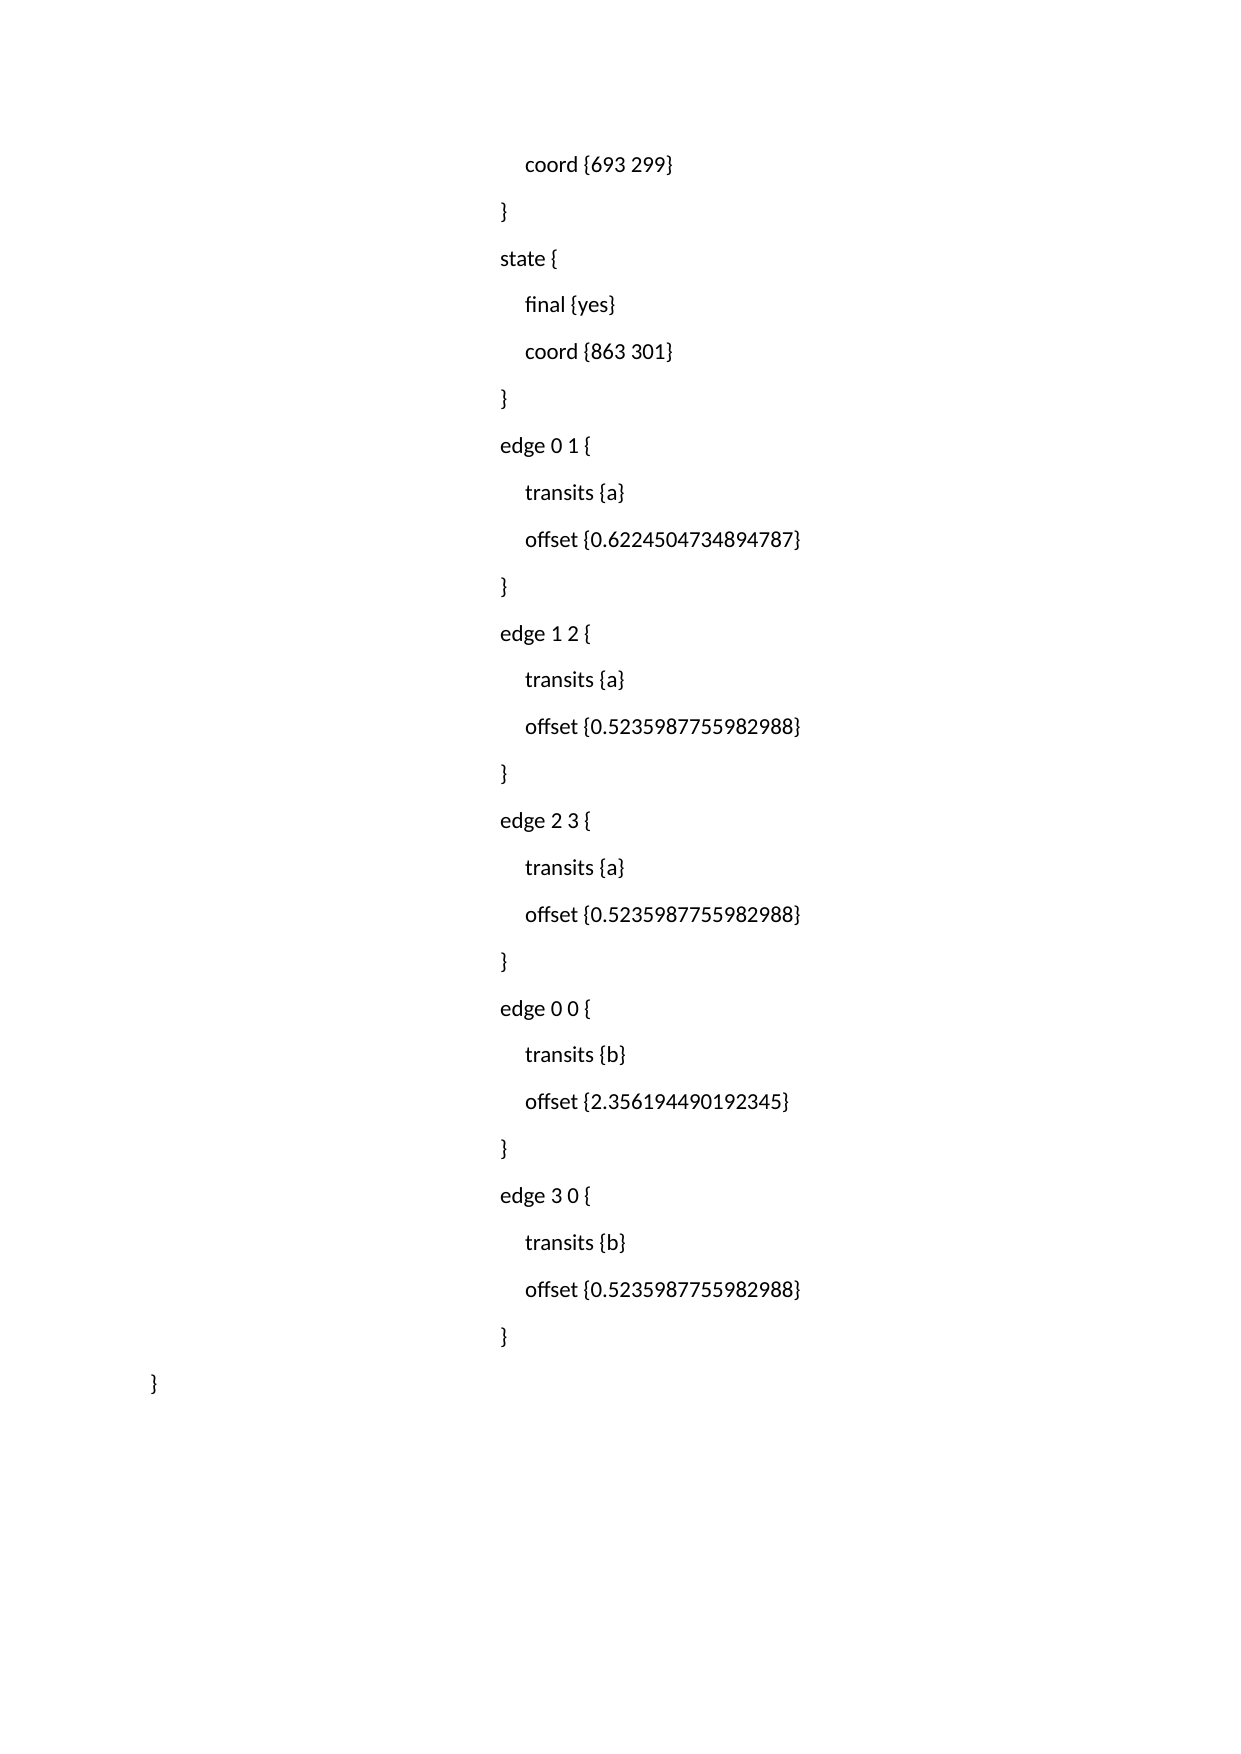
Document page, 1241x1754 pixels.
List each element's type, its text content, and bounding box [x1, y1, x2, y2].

text edge 0 1 { [150, 431, 1090, 459]
text } [150, 572, 1090, 600]
text } [150, 759, 1090, 787]
text edge 3 0 { [150, 1181, 1090, 1209]
text offset {0.5235987755982988} [150, 712, 1090, 741]
text edge 0 0 { [150, 994, 1090, 1022]
text } [150, 947, 1090, 975]
text } [150, 1369, 1090, 1397]
text offset {2.356194490192345} [150, 1087, 1090, 1116]
text offset {0.5235987755982988} [150, 1275, 1090, 1303]
text transits {a} [150, 853, 1090, 881]
text offset {0.6224504734894787} [150, 525, 1090, 553]
text transits {b} [150, 1228, 1090, 1256]
text final {yes} [150, 291, 1090, 319]
text edge 2 3 { [150, 806, 1090, 834]
text transits {a} [150, 478, 1090, 506]
text offset {0.5235987755982988} [150, 900, 1090, 928]
text } [150, 1134, 1090, 1162]
text } [150, 197, 1090, 225]
text state { [150, 244, 1090, 272]
text coord {863 301} [150, 337, 1090, 366]
text } [150, 1322, 1090, 1350]
text } [150, 384, 1090, 412]
text transits {a} [150, 666, 1090, 694]
text edge 1 2 { [150, 619, 1090, 647]
text transits {b} [150, 1041, 1090, 1069]
text coord {693 299} [150, 150, 1090, 178]
